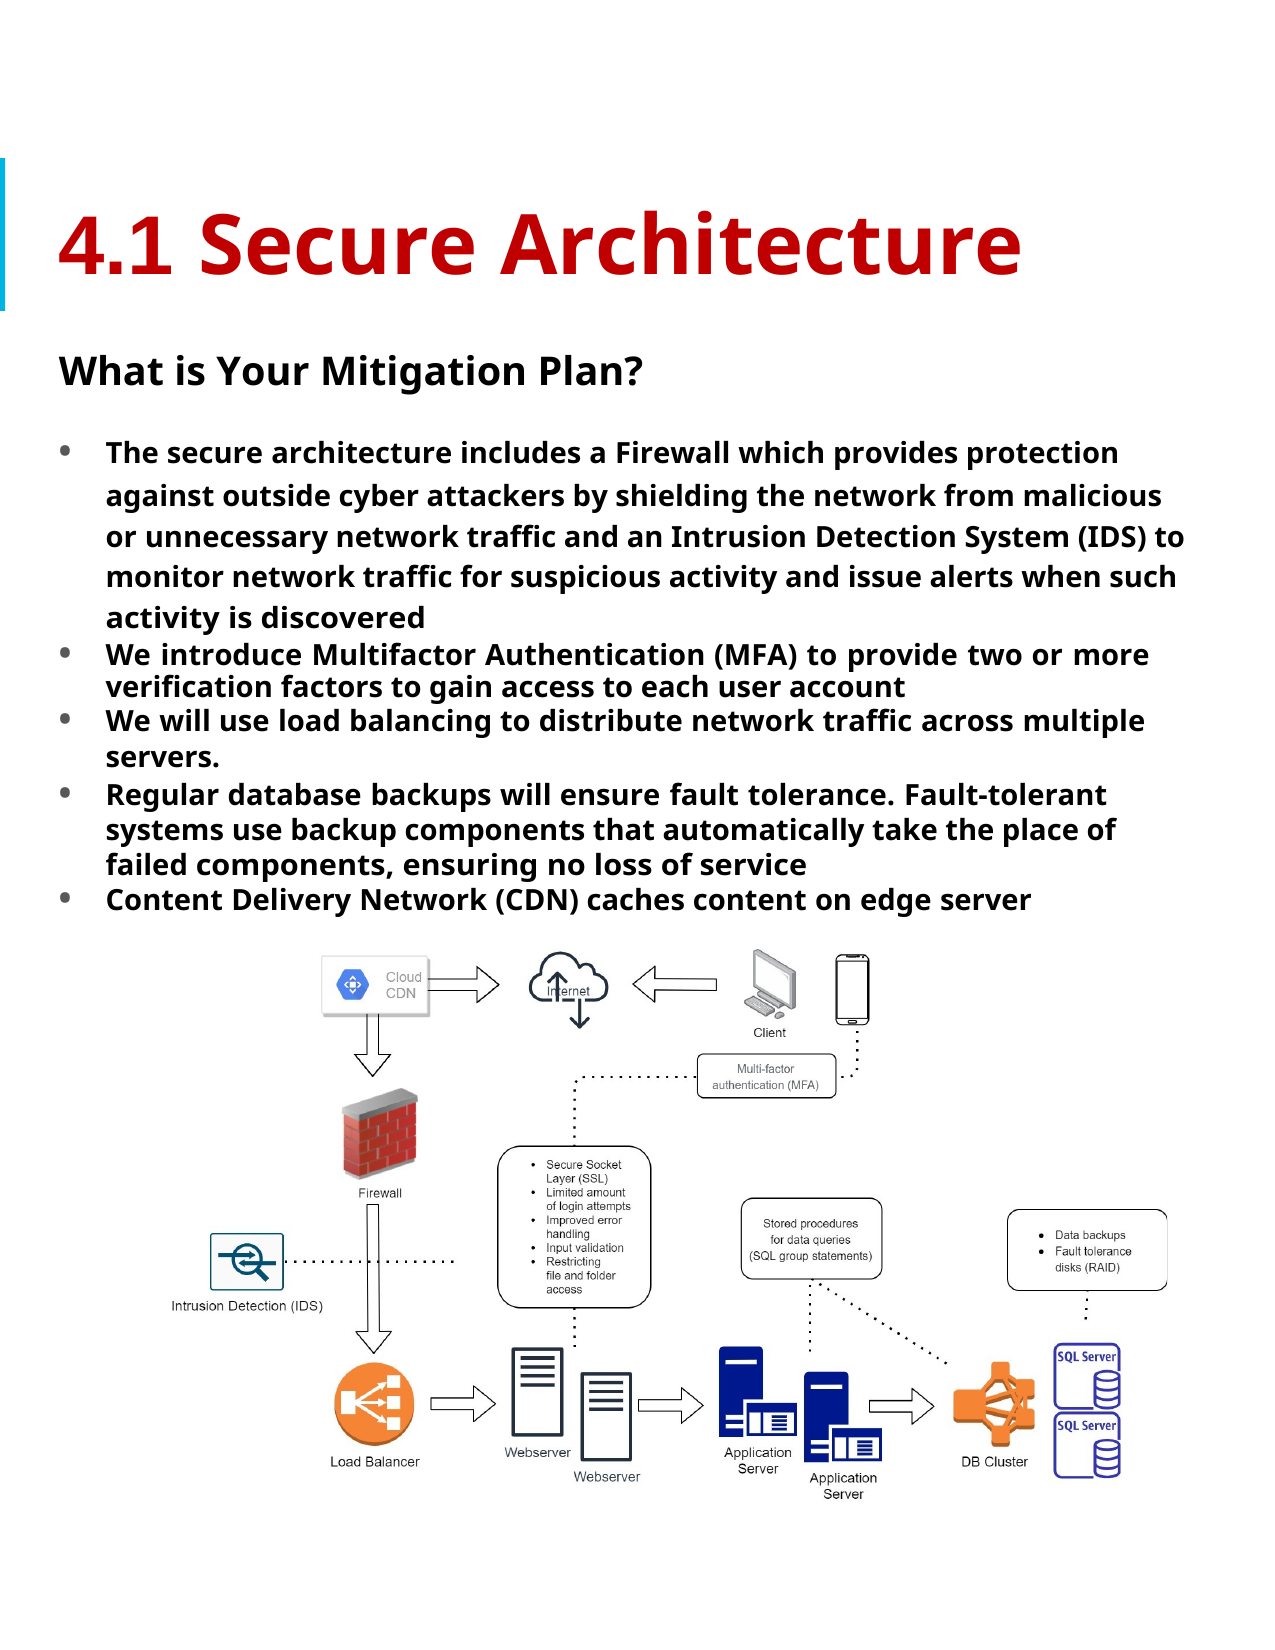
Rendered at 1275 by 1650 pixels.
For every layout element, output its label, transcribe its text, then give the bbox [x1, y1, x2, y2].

list We will use load balancing to distribute network traffic across multiple servers. [58, 703, 1256, 774]
list The secure architecture includes a Firewall which provides protection against outside cyber attackers by shielding the network from malicious or unnecessary network traffic and an Intrusion Detection System (IDS) to monitor network traffic for suspicious activity and issue alerts when such activity is discovered [58, 427, 1189, 637]
text verification factors to gain access to each user account [105, 673, 1256, 703]
list We introduce Multifactor Authentication (MFA) to provide two or more [58, 638, 1256, 672]
list Content Delivery Network (CDN) caches content on edge server [58, 882, 1256, 918]
subtitle What is Your Mitigation Plan? [58, 343, 1256, 397]
list Regular database backups will ensure fault tolerance. Fault-tolerant systems use backup components that automatically take the place of failed components, ensuring no loss of service [58, 777, 1182, 882]
subtitle Secure Architecture [58, 185, 1256, 298]
picture [171, 948, 1168, 1502]
